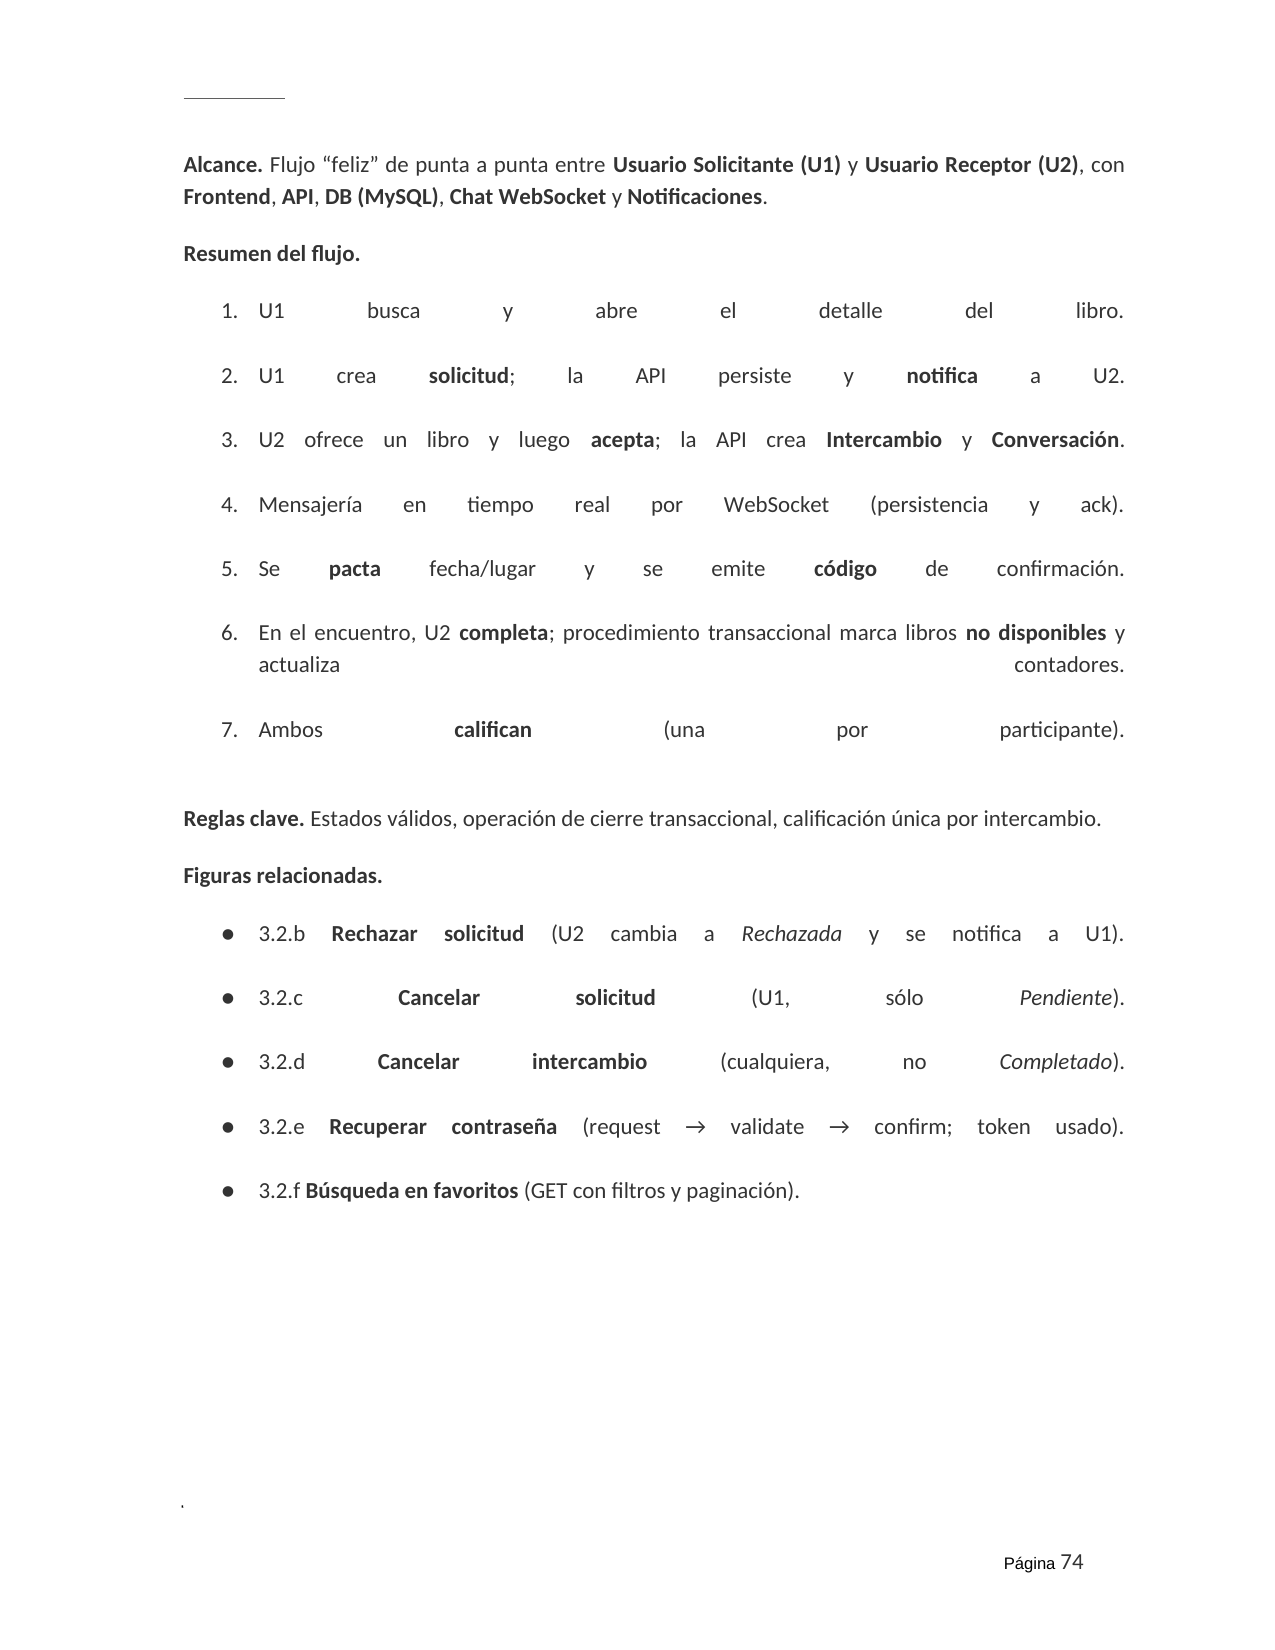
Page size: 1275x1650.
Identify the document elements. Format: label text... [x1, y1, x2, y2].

list Ambos califican (una por participante). [221, 715, 1125, 775]
text Reglas clave. Estados válidos, operación de cierre transaccional, calificación única por intercambio. [183, 804, 1125, 832]
list 3.2.c Cancelar solicitud (U1, sólo Pendiente). [221, 983, 1125, 1043]
list 3.2.f Búsqueda en favoritos (GET con filtros y paginación). [221, 1176, 1125, 1204]
list 3.2.d Cancelar intercambio (cualquiera, no Completado). [221, 1047, 1125, 1108]
list Mensajería en tiempo real por WebSocket (persistencia y ack). [221, 490, 1125, 550]
list 3.2.e Recuperar contraseña (request → validate → confirm; token usado). [221, 1112, 1125, 1172]
list 3.2.b Rechazar solicitud (U2 cambia a Rechazada y se notifica a U1). [221, 919, 1125, 979]
text Alcance. Flujo “feliz” de punta a punta entre Usuario Solicitante (U1) y Usuario Receptor (U2), con Frontend, API, DB (MySQL), Chat WebSocket y Notificaciones. [183, 150, 1125, 210]
text Resumen del flujo. [183, 239, 1125, 267]
list Se pacta fecha/lugar y se emite código de confirmación. [221, 554, 1125, 614]
list U1 busca y abre el detalle del libro. [221, 297, 1125, 357]
list U2 ofrece un libro y luego acepta; la API crea Intercambio y Conversación. [221, 425, 1125, 486]
text Figuras relacionadas. [183, 862, 1125, 889]
list U1 crea solicitud; la API persiste y notifica a U2. [221, 361, 1125, 421]
list En el encuentro, U2 completa; procedimiento transaccional marca libros no disponibles y actualiza contadores. [221, 618, 1125, 711]
